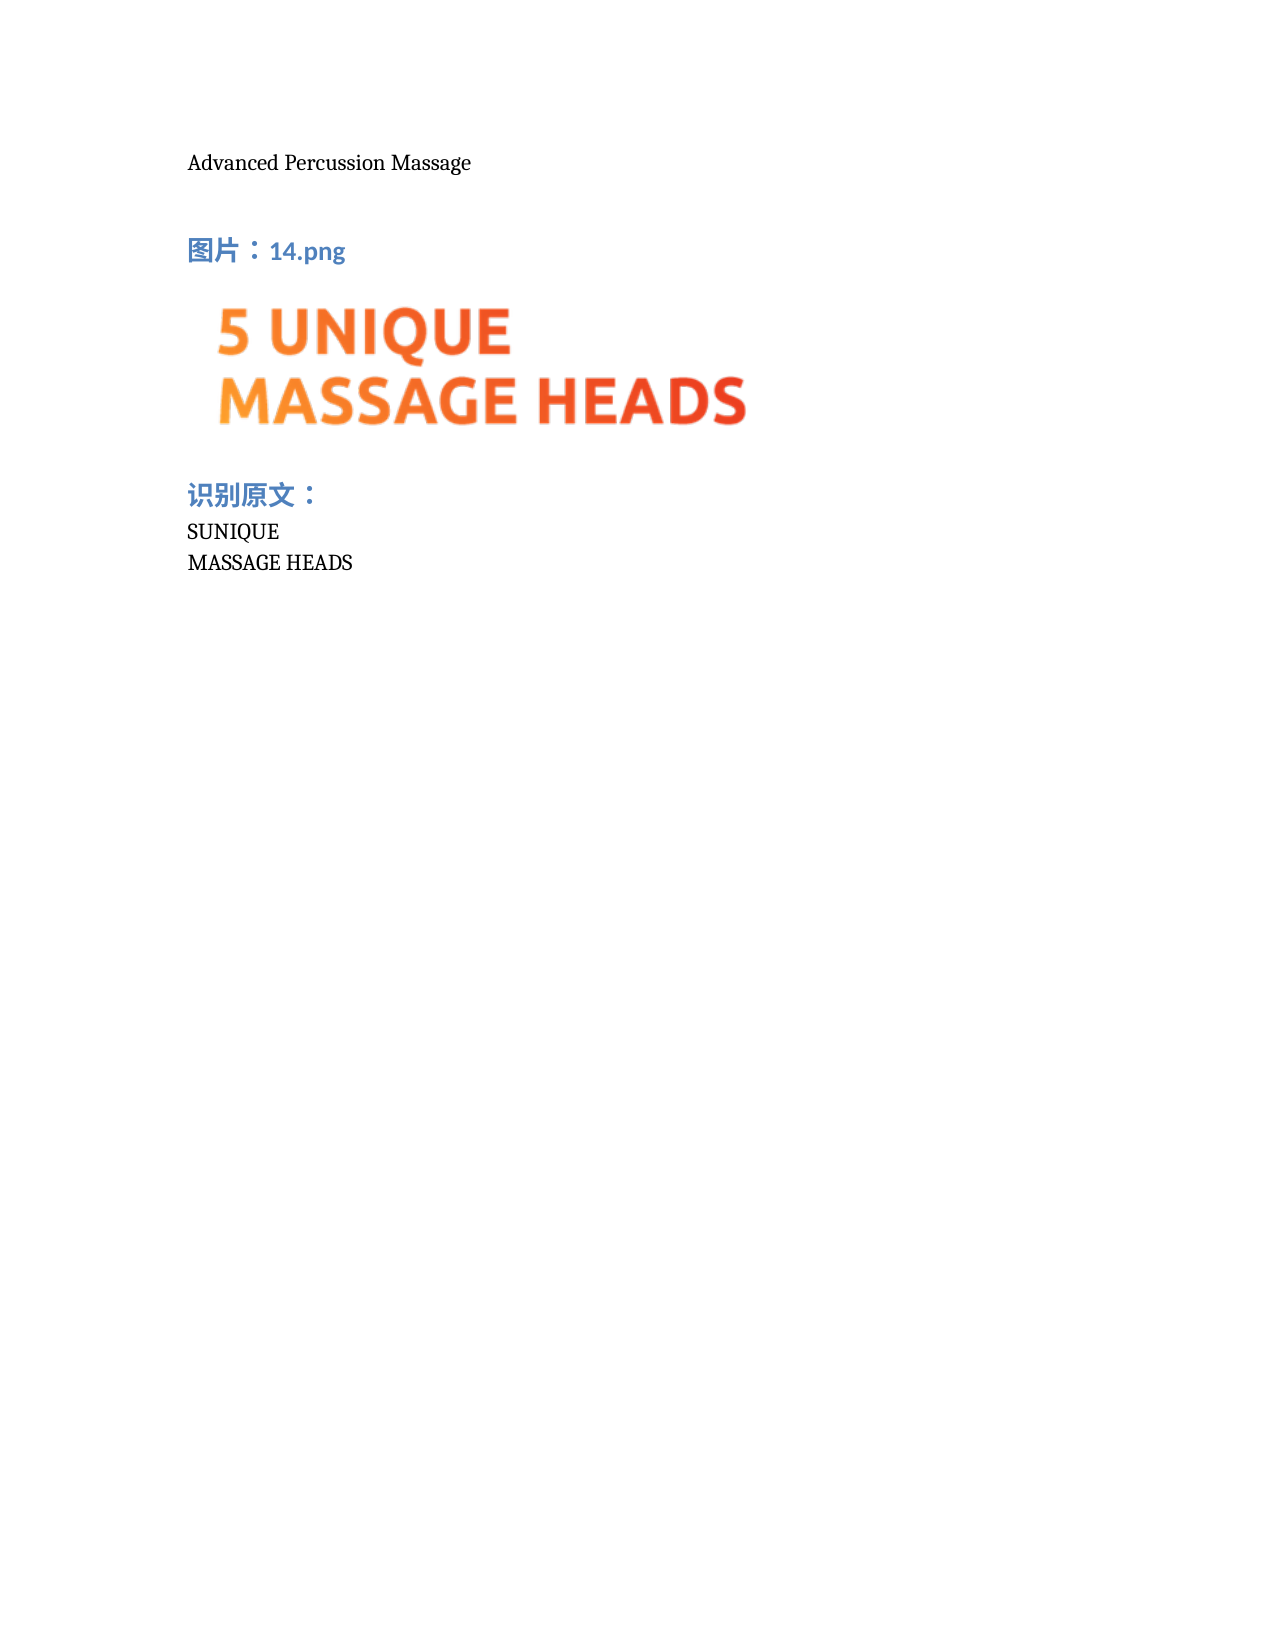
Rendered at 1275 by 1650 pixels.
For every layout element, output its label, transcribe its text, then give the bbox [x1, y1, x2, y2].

subtitle 识别原文： [187, 477, 1087, 514]
subtitle 图片：14.png [187, 231, 1087, 268]
picture [206, 273, 1093, 452]
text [187, 150, 1087, 207]
text SUNIQUE MASSAGE HEADS [187, 519, 1087, 606]
